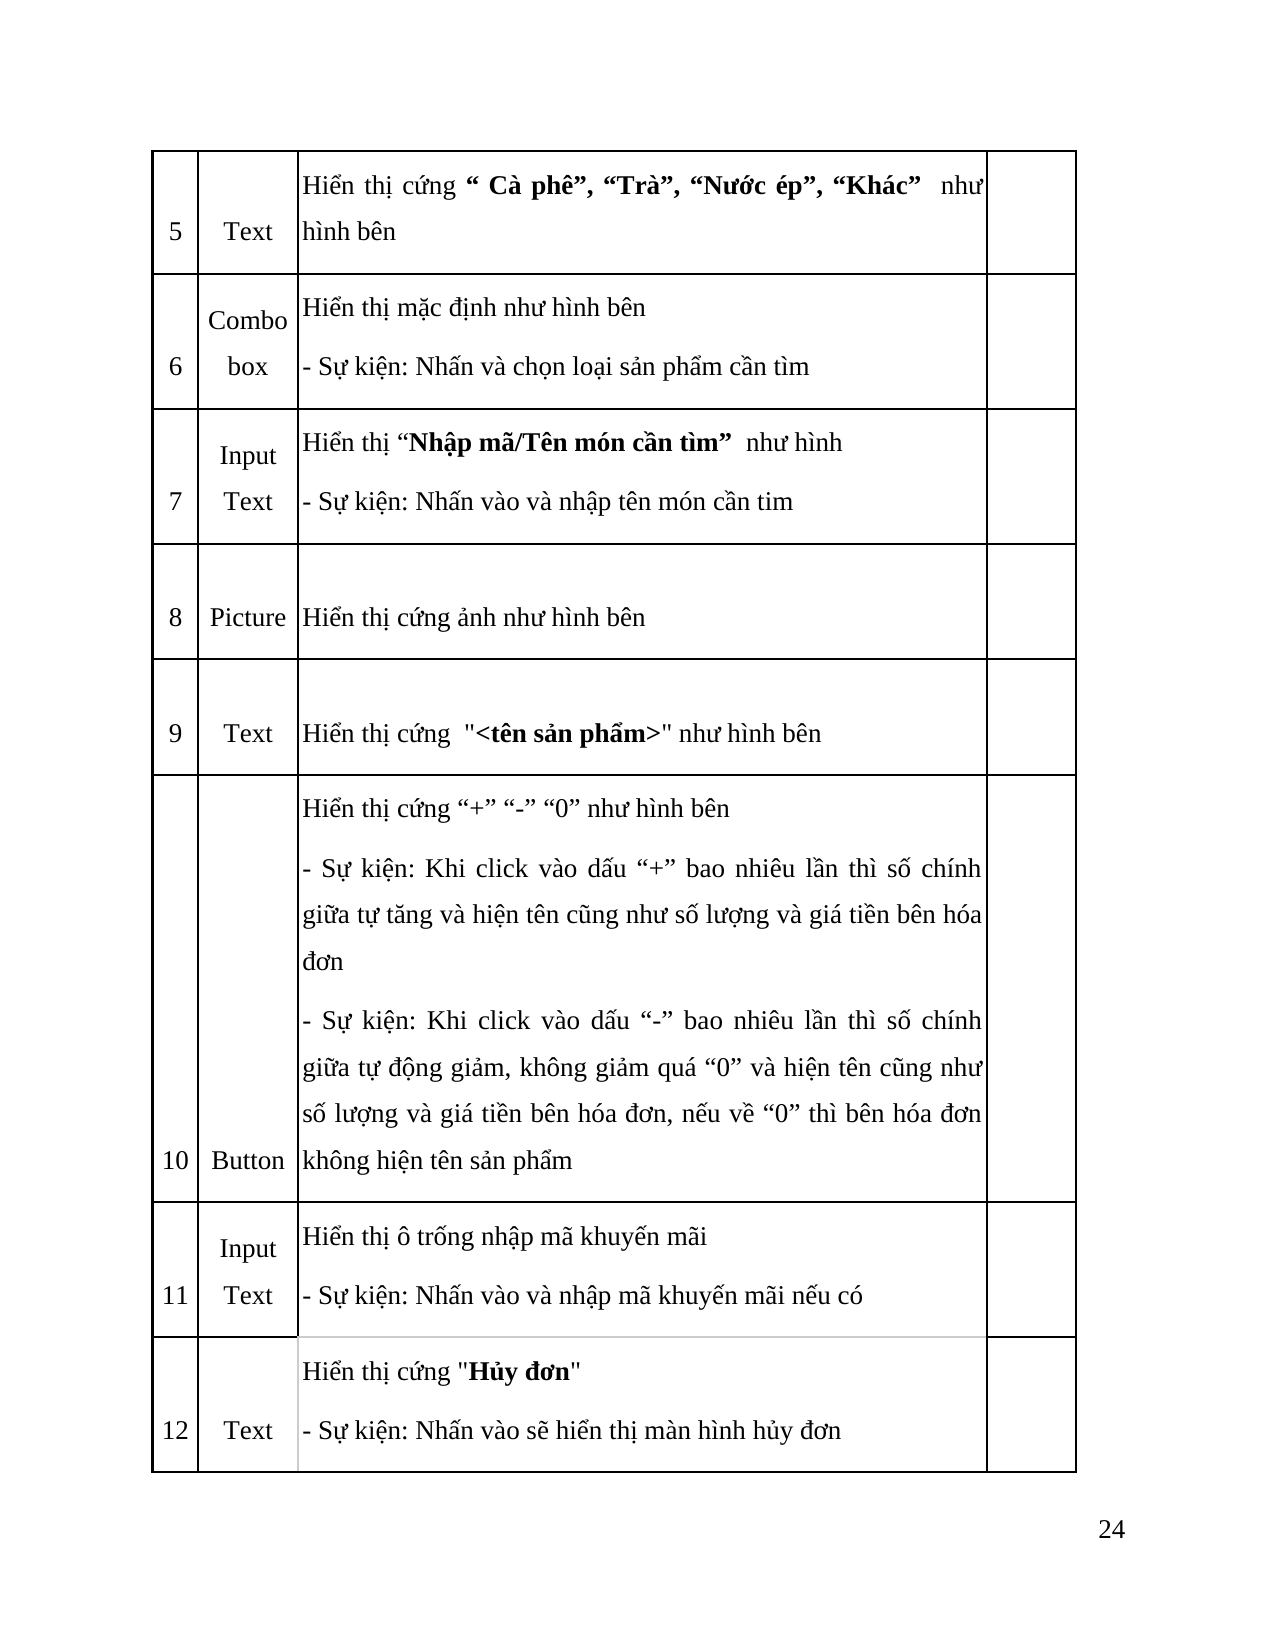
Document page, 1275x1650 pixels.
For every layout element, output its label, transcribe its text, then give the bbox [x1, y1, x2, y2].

table_cell Hiển thị cứng “+” “-” “0” như hình bên - Sự kiện: Khi click vào dấu “+” bao nhiêu lần thì số chính giữa tự tăng và hiện tên cũng như số lượng và giá tiền bên hóa đơn - Sự kiện: Khi click vào dấu “-” bao nhiêu lần thì số chính giữa tự động giảm, không giảm quá “0” và hiện tên cũng như số lượng và giá tiền bên hóa đơn, nếu về “0” thì bên hóa đơn không hiện tên sản phẩm [299, 776, 986, 1201]
table_cell [988, 660, 1075, 774]
table_cell Hiển thị cứng "Hủy đơn" - Sự kiện: Nhấn vào sẽ hiển thị màn hình hủy đơn [299, 1338, 986, 1471]
table_cell 9 [154, 660, 197, 774]
table_cell [988, 776, 1075, 1201]
table_cell Text [199, 152, 297, 272]
table_cell Text [199, 1338, 297, 1471]
table_cell 6 [154, 275, 197, 407]
table_cell [988, 410, 1075, 542]
table_cell Text [199, 660, 297, 774]
table_cell 11 [154, 1203, 197, 1336]
table_cell 5 [154, 152, 197, 272]
table_cell [988, 545, 1075, 658]
table_cell [988, 275, 1075, 407]
table_cell [988, 152, 1075, 272]
table_cell [988, 1203, 1075, 1336]
table_cell Button [199, 776, 297, 1201]
table_cell Input Text [199, 410, 297, 542]
table_cell Hiển thị “Nhập mã/Tên món cần tìm” như hình - Sự kiện: Nhấn vào và nhập tên món cần tim [299, 410, 986, 542]
table_cell 8 [154, 545, 197, 658]
table_cell 12 [154, 1338, 197, 1471]
table_cell [988, 1338, 1075, 1471]
table_cell 7 [154, 410, 197, 542]
table_cell Hiển thị ô trống nhập mã khuyến mãi - Sự kiện: Nhấn vào và nhập mã khuyến mãi nếu có [299, 1203, 986, 1336]
table_cell 10 [154, 776, 197, 1201]
table_cell Combobox [199, 275, 297, 407]
table_cell Input Text [199, 1203, 297, 1336]
table_cell Hiển thị mặc định như hình bên - Sự kiện: Nhấn và chọn loại sản phẩm cần tìm [299, 275, 986, 407]
table_cell Hiển thị cứng "<tên sản phẩm>" như hình bên [299, 660, 986, 774]
table_cell Picture [199, 545, 297, 658]
table_cell Hiển thị cứng ảnh như hình bên [299, 545, 986, 658]
table_cell Hiển thị cứng “ Cà phê”, “Trà”, “Nước ép”, “Khác” như hình bên [299, 152, 986, 272]
